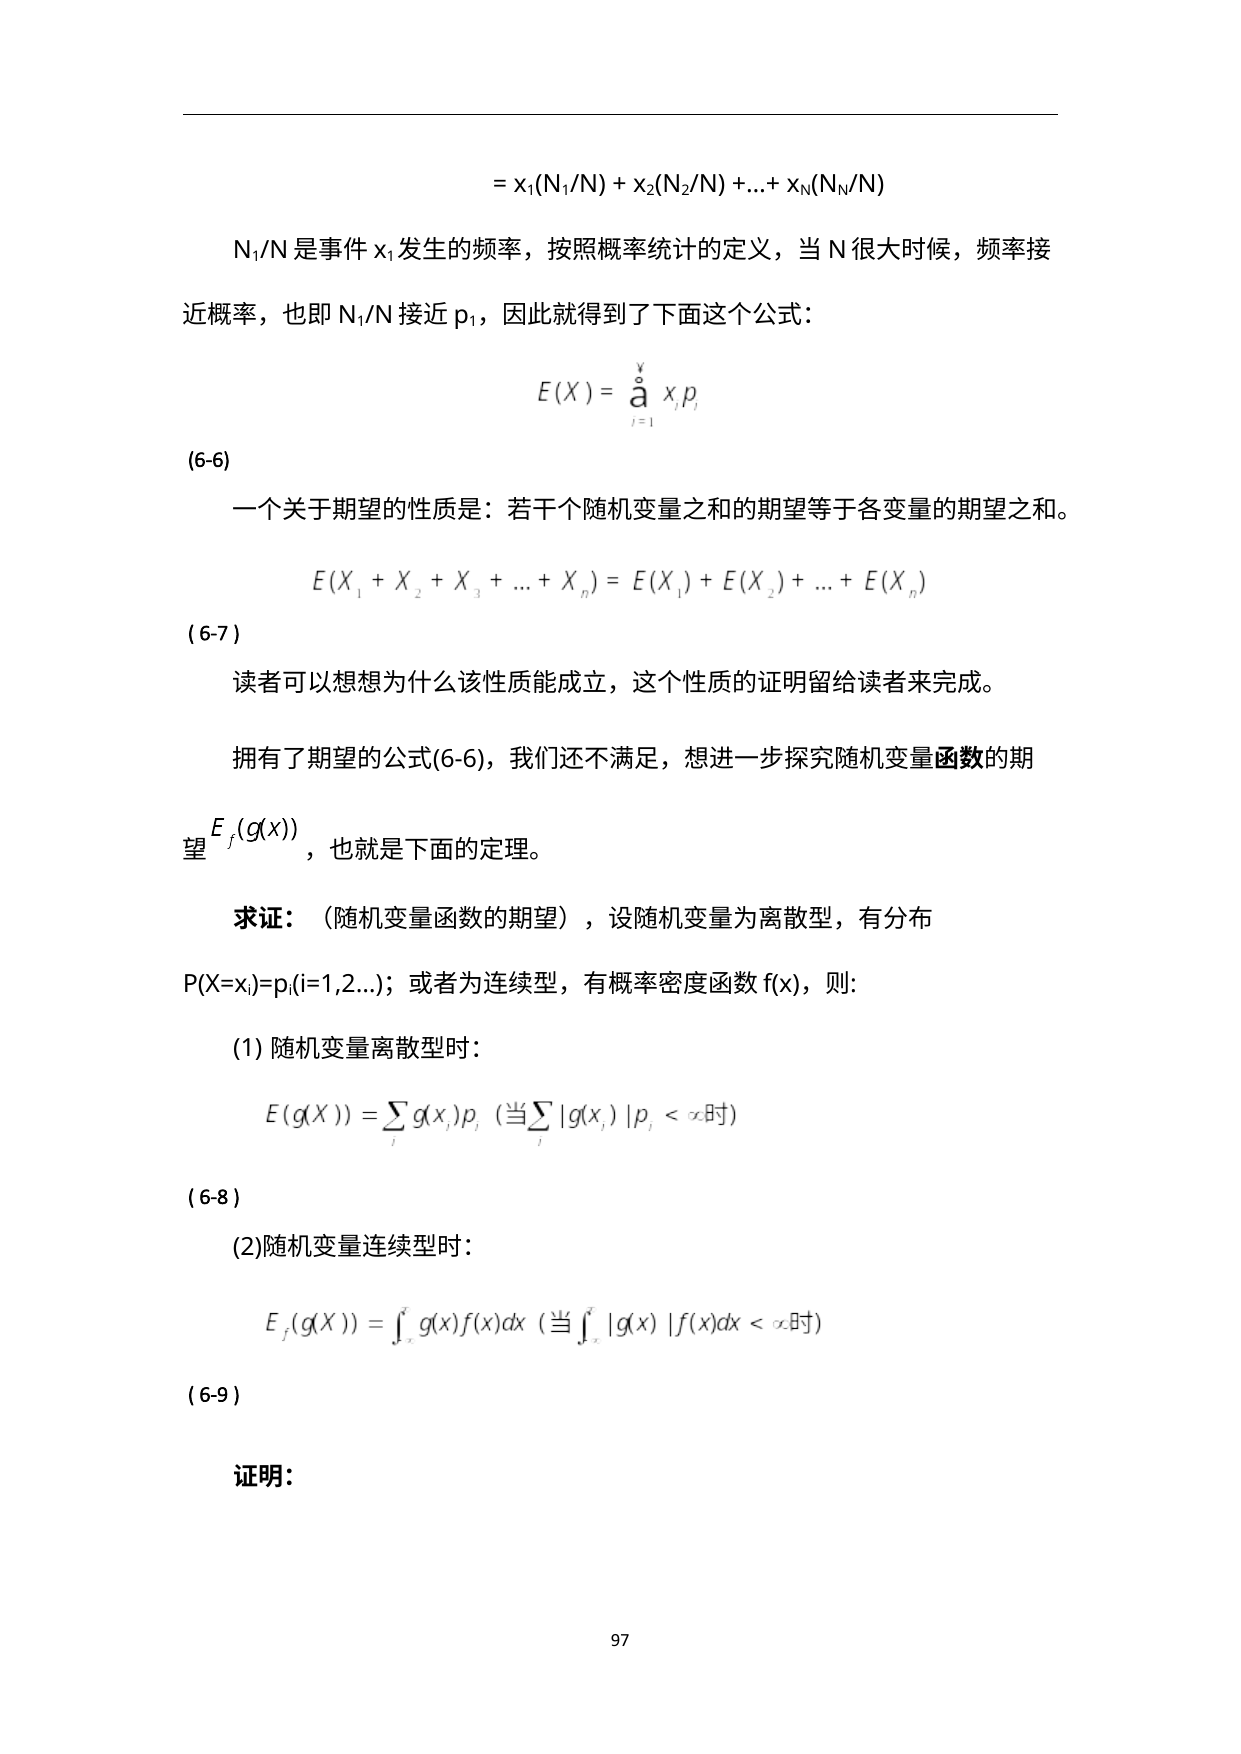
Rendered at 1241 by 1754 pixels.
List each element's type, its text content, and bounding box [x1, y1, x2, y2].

text 求证：（随机变量函数的期望），设随机变量为离散型，有分布P(X=xi)=pi(i=1,2…)；或者为连续型，有概率密度函数f(x)，则: [183, 884, 1058, 1014]
text 读者可以想想为什么该性质能成立，这个性质的证明留给读者来完成。 [183, 648, 1058, 713]
text 证明： [183, 1442, 1058, 1507]
text (2)随机变量连续型时： [183, 1212, 1058, 1277]
text = x1(N1/N) + x2(N2/N) +…+ xN(NN/N) [183, 150, 1058, 215]
list 随机变量离散型时： [233, 1014, 1058, 1079]
text N1/N是事件x1发生的频率，按照概率统计的定义，当N很大时候，频率接近概率，也即N1/N接近p1，因此就得到了下面这个公式： [183, 215, 1058, 345]
text 一个关于期望的性质是：若干个随机变量之和的期望等于各变量的期望之和。 [183, 475, 1058, 540]
